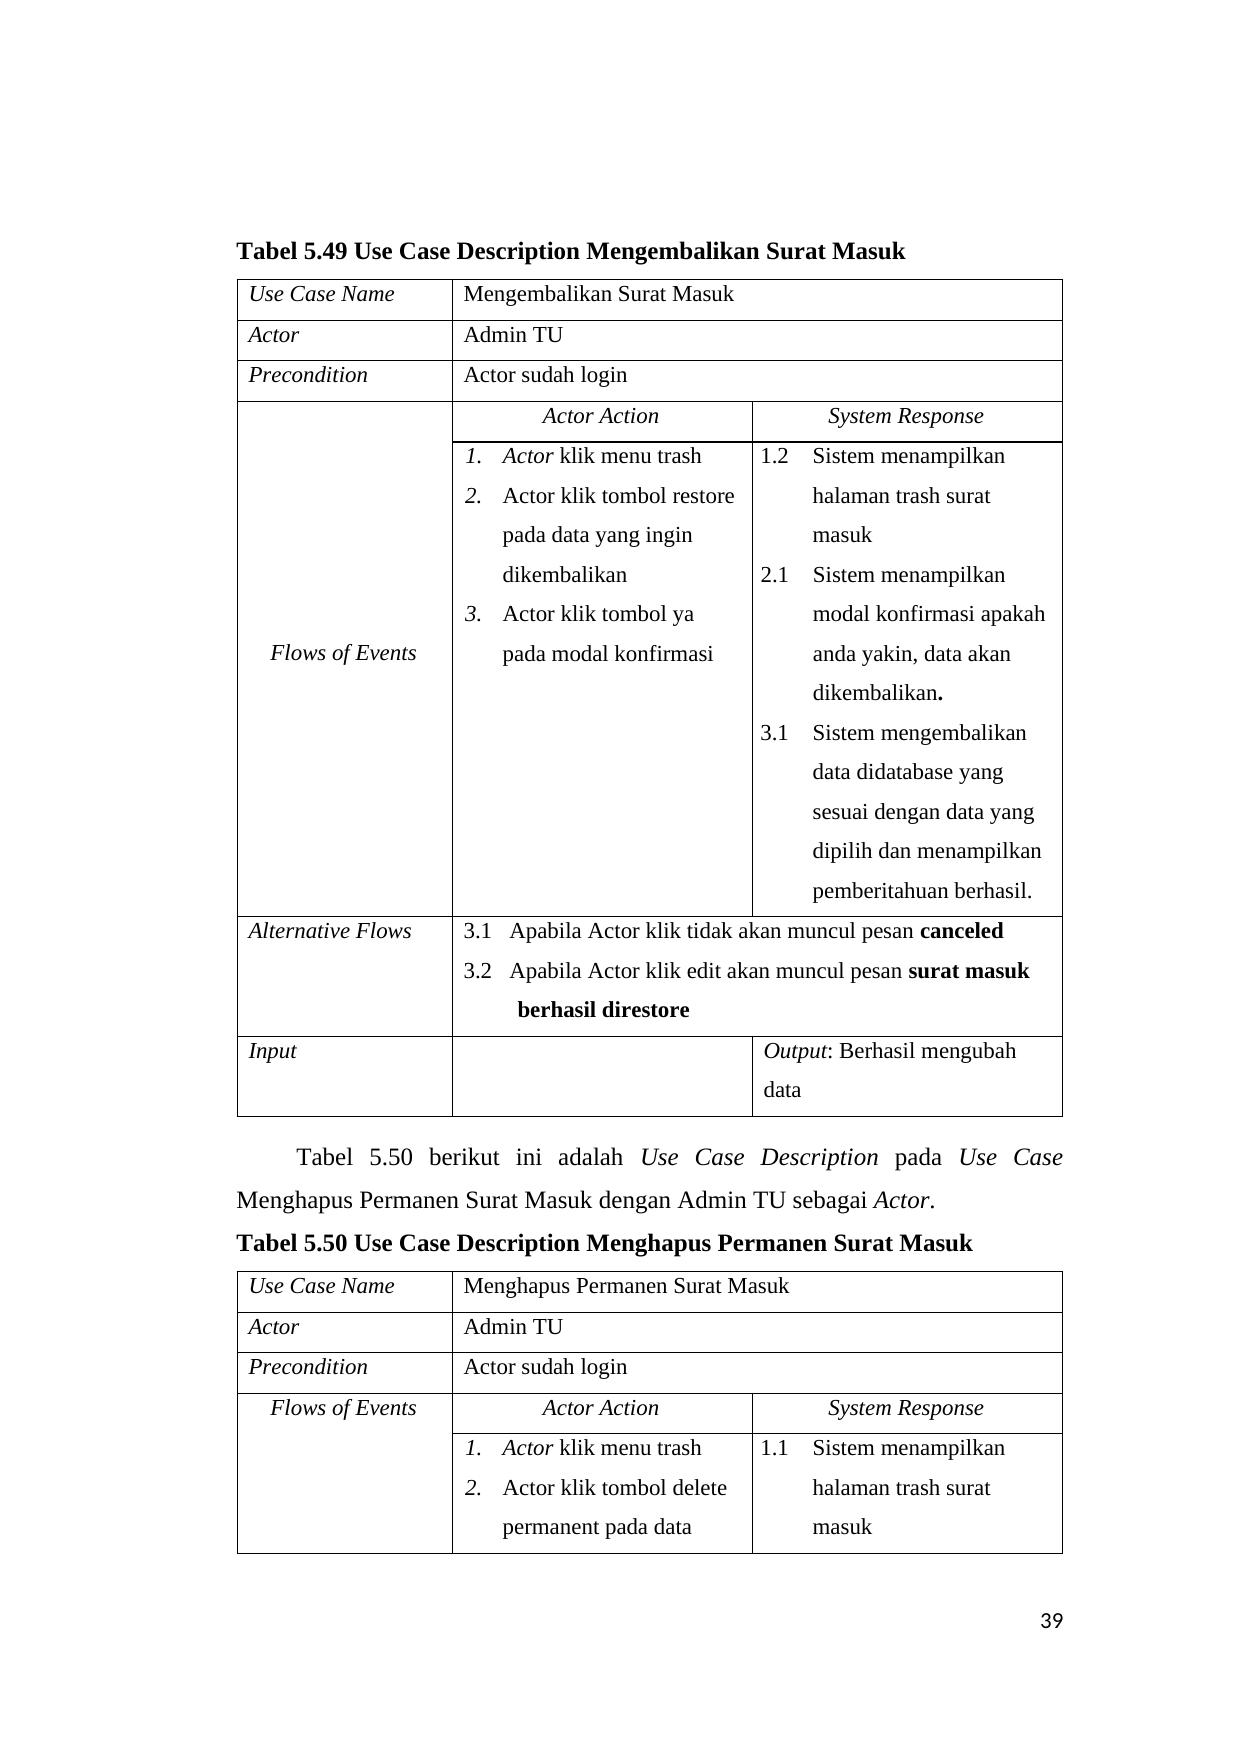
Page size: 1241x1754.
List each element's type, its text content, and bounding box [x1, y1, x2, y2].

table_cell Precondition [238, 361, 452, 401]
table_cell Actor Action [453, 402, 752, 441]
table_header Use Case Name [238, 1272, 452, 1312]
table_cell Precondition [238, 1353, 452, 1393]
table_cell Actor Action [453, 1394, 752, 1433]
table_header Use Case Name [238, 280, 452, 320]
table_cell System Response [753, 1394, 1062, 1433]
table_cell Flows of Events [238, 1394, 452, 1553]
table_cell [753, 1434, 1062, 1553]
table_cell Flows of Events [238, 402, 452, 916]
table_cell Actor [238, 1313, 452, 1352]
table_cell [453, 1434, 752, 1553]
text Tabel 5.49 Use Case Description Mengembalikan Surat Masuk [236, 236, 1063, 265]
table_cell Input [238, 1037, 452, 1116]
table_cell Actor sudah login [453, 361, 1062, 401]
table_cell Alternative Flows [238, 917, 452, 1036]
table_cell Admin TU [453, 321, 1062, 360]
text Tabel 5.50 Use Case Description Menghapus Permanen Surat Masuk [236, 1228, 1063, 1257]
table_cell [453, 1037, 752, 1116]
table_cell Output: Berhasil mengubah data [753, 1037, 1062, 1116]
table_header Mengembalikan Surat Masuk [453, 280, 1062, 320]
text Tabel 5.50 berikut ini adalah Use Case Description pada Use Case Menghapus Permanen Surat Masuk dengan Admin TU sebagai Actor. [236, 1142, 1063, 1214]
table_cell Admin TU [453, 1313, 1062, 1352]
table_cell Sistem menampilkan halaman trash surat masuk Sistem menampilkan modal konfirmasi apakah anda yakin, data akan dikembalikan. Sistem mengembalikan data didatabase yang sesuai dengan data yang dipilih dan menampilkan pemberitahuan berhasil. [753, 443, 1062, 916]
table_cell Actor sudah login [453, 1353, 1062, 1393]
table_cell Actor klik menu trash Actor klik tombol restore pada data yang ingin dikembalikan Actor klik tombol ya pada modal konfirmasi [453, 443, 752, 916]
table_cell 3.1 Apabila Actor klik tidak akan muncul pesan canceled 3.2 Apabila Actor klik edit akan muncul pesan surat masuk berhasil direstore [453, 917, 1062, 1036]
table_header Menghapus Permanen Surat Masuk [453, 1272, 1062, 1312]
table_cell Actor [238, 321, 452, 360]
table_cell System Response [753, 402, 1062, 441]
